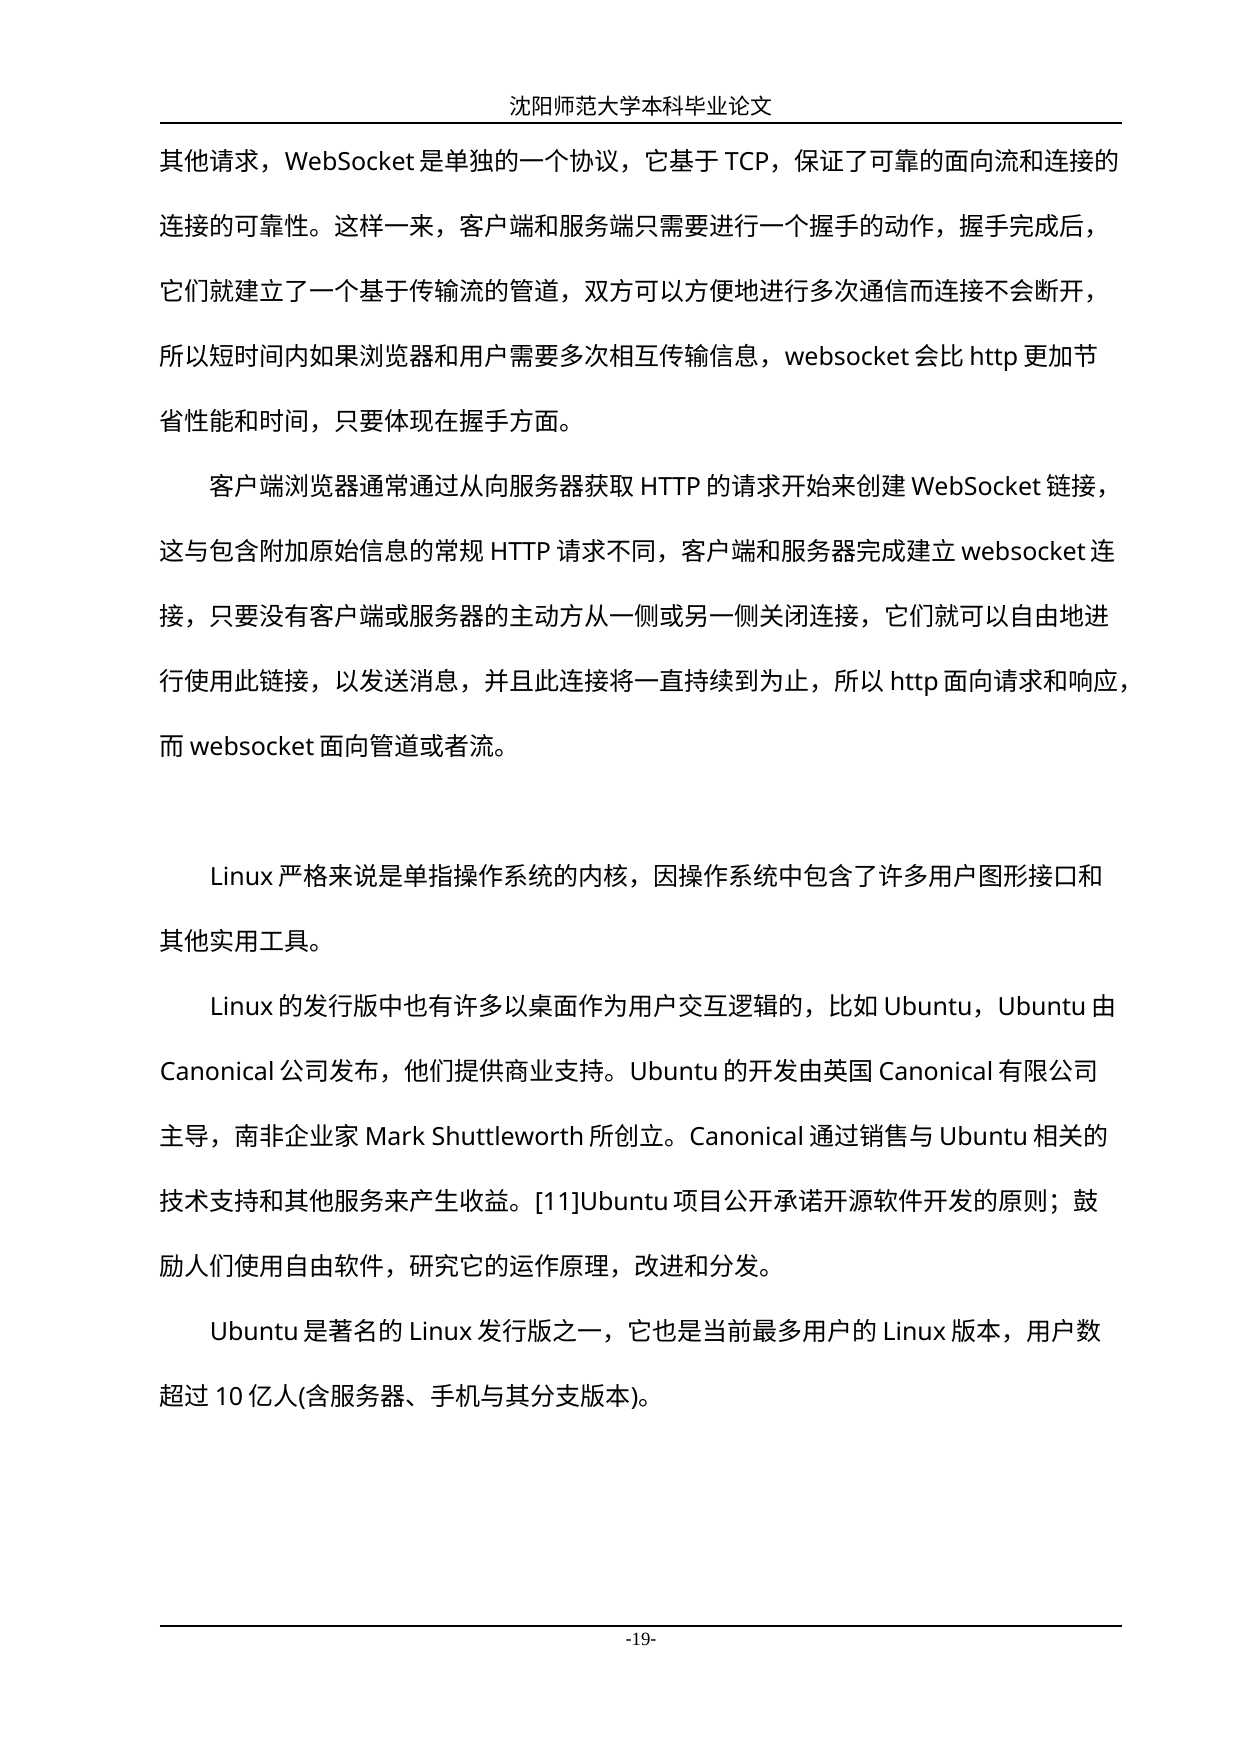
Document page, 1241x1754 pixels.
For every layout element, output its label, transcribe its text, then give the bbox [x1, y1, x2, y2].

text Ubuntu是著名的Linux发行版之一，它也是当前最多用户的Linux版本，用户数超过10亿人(含服务器、手机与其分支版本)。 [159, 1297, 1122, 1427]
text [159, 127, 1122, 452]
text 客户端浏览器通常通过从向服务器获取HTTP的请求开始来创建WebSocket链接，这与包含附加原始信息的常规HTTP请求不同，客户端和服务器完成建立websocket连接，只要没有客户端或服务器的主动方从一侧或另一侧关闭连接，它们就可以自由地进行使用此链接，以发送消息，并且此连接将一直持续到为止，所以http面向请求和响应，而websocket面向管道或者流。 [159, 452, 1122, 777]
text Linux的发行版中也有许多以桌面作为用户交互逻辑的，比如Ubuntu，Ubuntu由Canonical公司发布，他们提供商业支持。Ubuntu的开发由英国Canonical有限公司主导，南非企业家Mark Shuttleworth所创立。Canonical通过销售与Ubuntu相关的技术支持和其他服务来产生收益。[11]Ubuntu项目公开承诺开源软件开发的原则；鼓励人们使用自由软件，研究它的运作原理，改进和分发。 [159, 972, 1122, 1297]
text Linux严格来说是单指操作系统的内核，因操作系统中包含了许多用户图形接口和其他实用工具。 [159, 842, 1122, 972]
